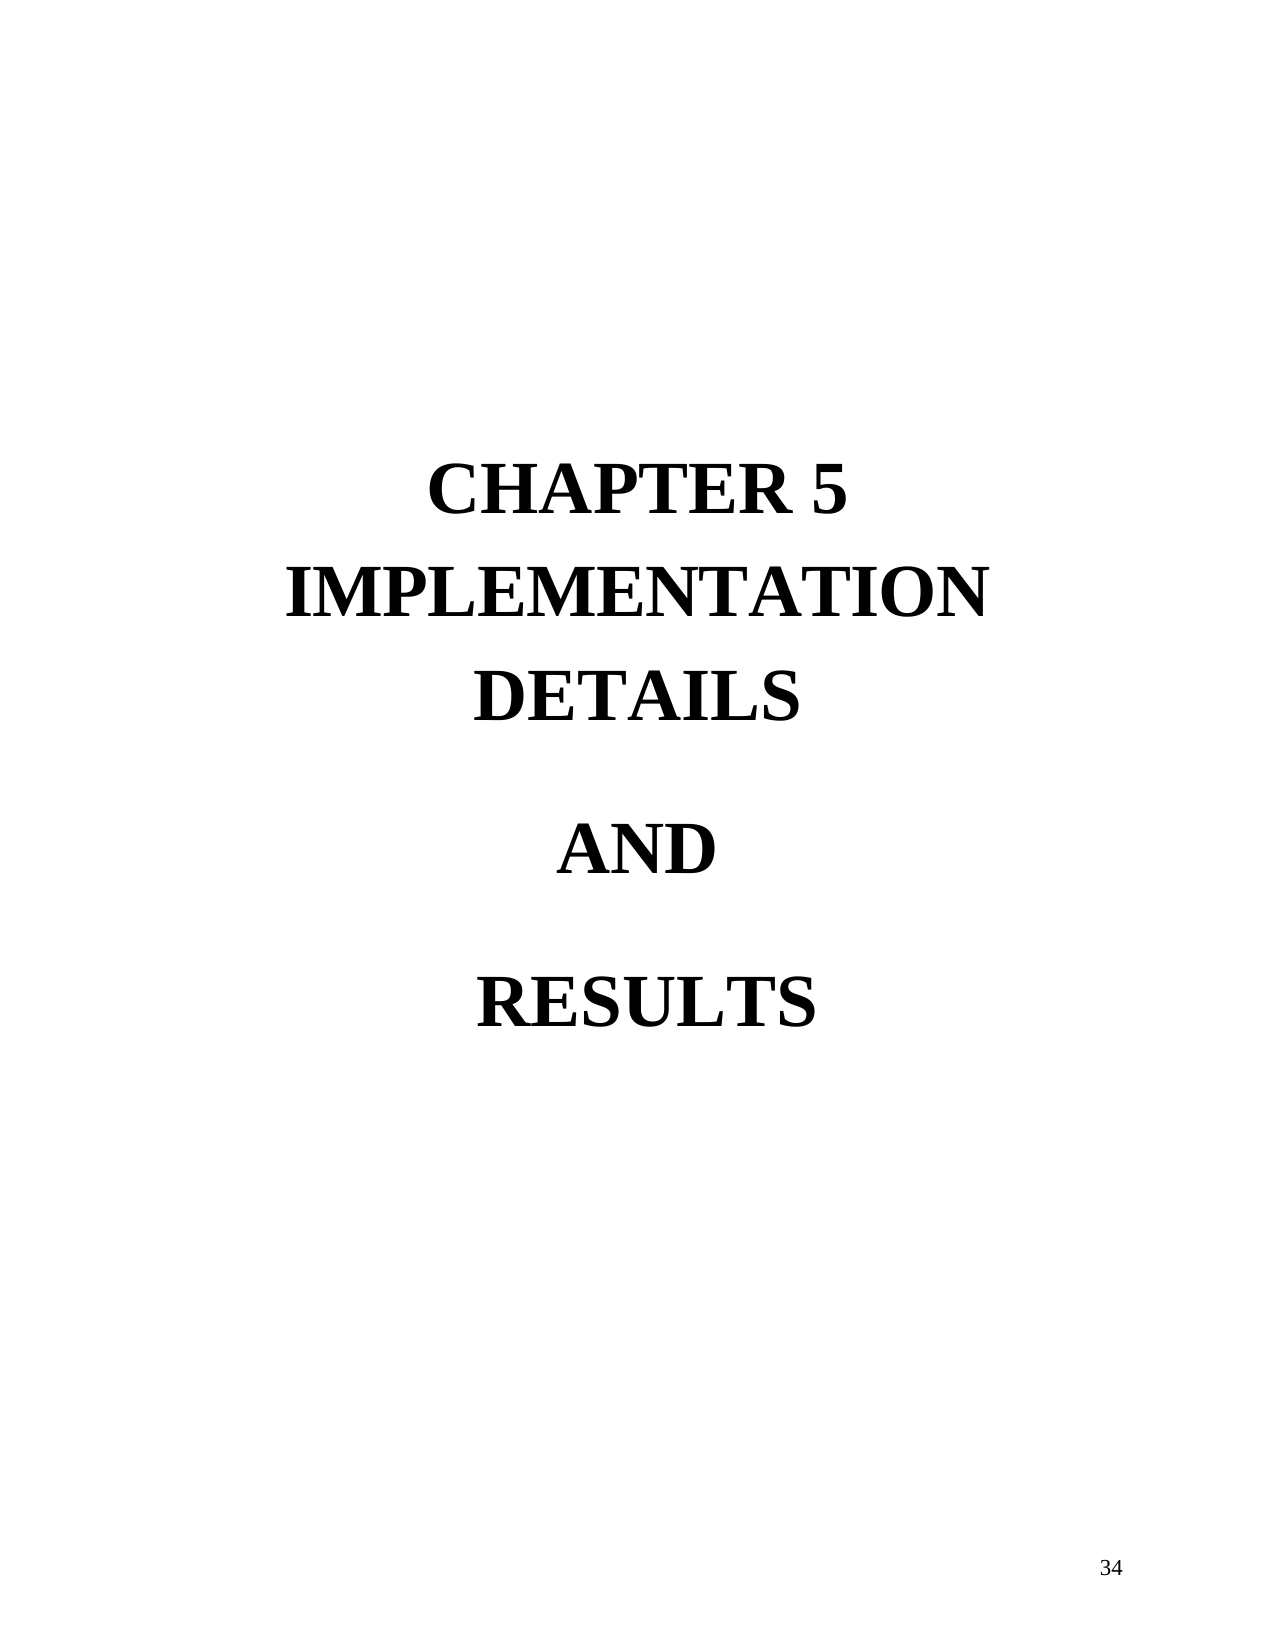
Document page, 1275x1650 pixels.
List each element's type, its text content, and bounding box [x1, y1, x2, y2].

text CHAPTER 5 [140, 444, 1135, 530]
text RESULTS [262, 956, 1032, 1042]
text AND [140, 803, 1135, 889]
text IMPLEMENTATION DETAILS [140, 547, 1135, 736]
